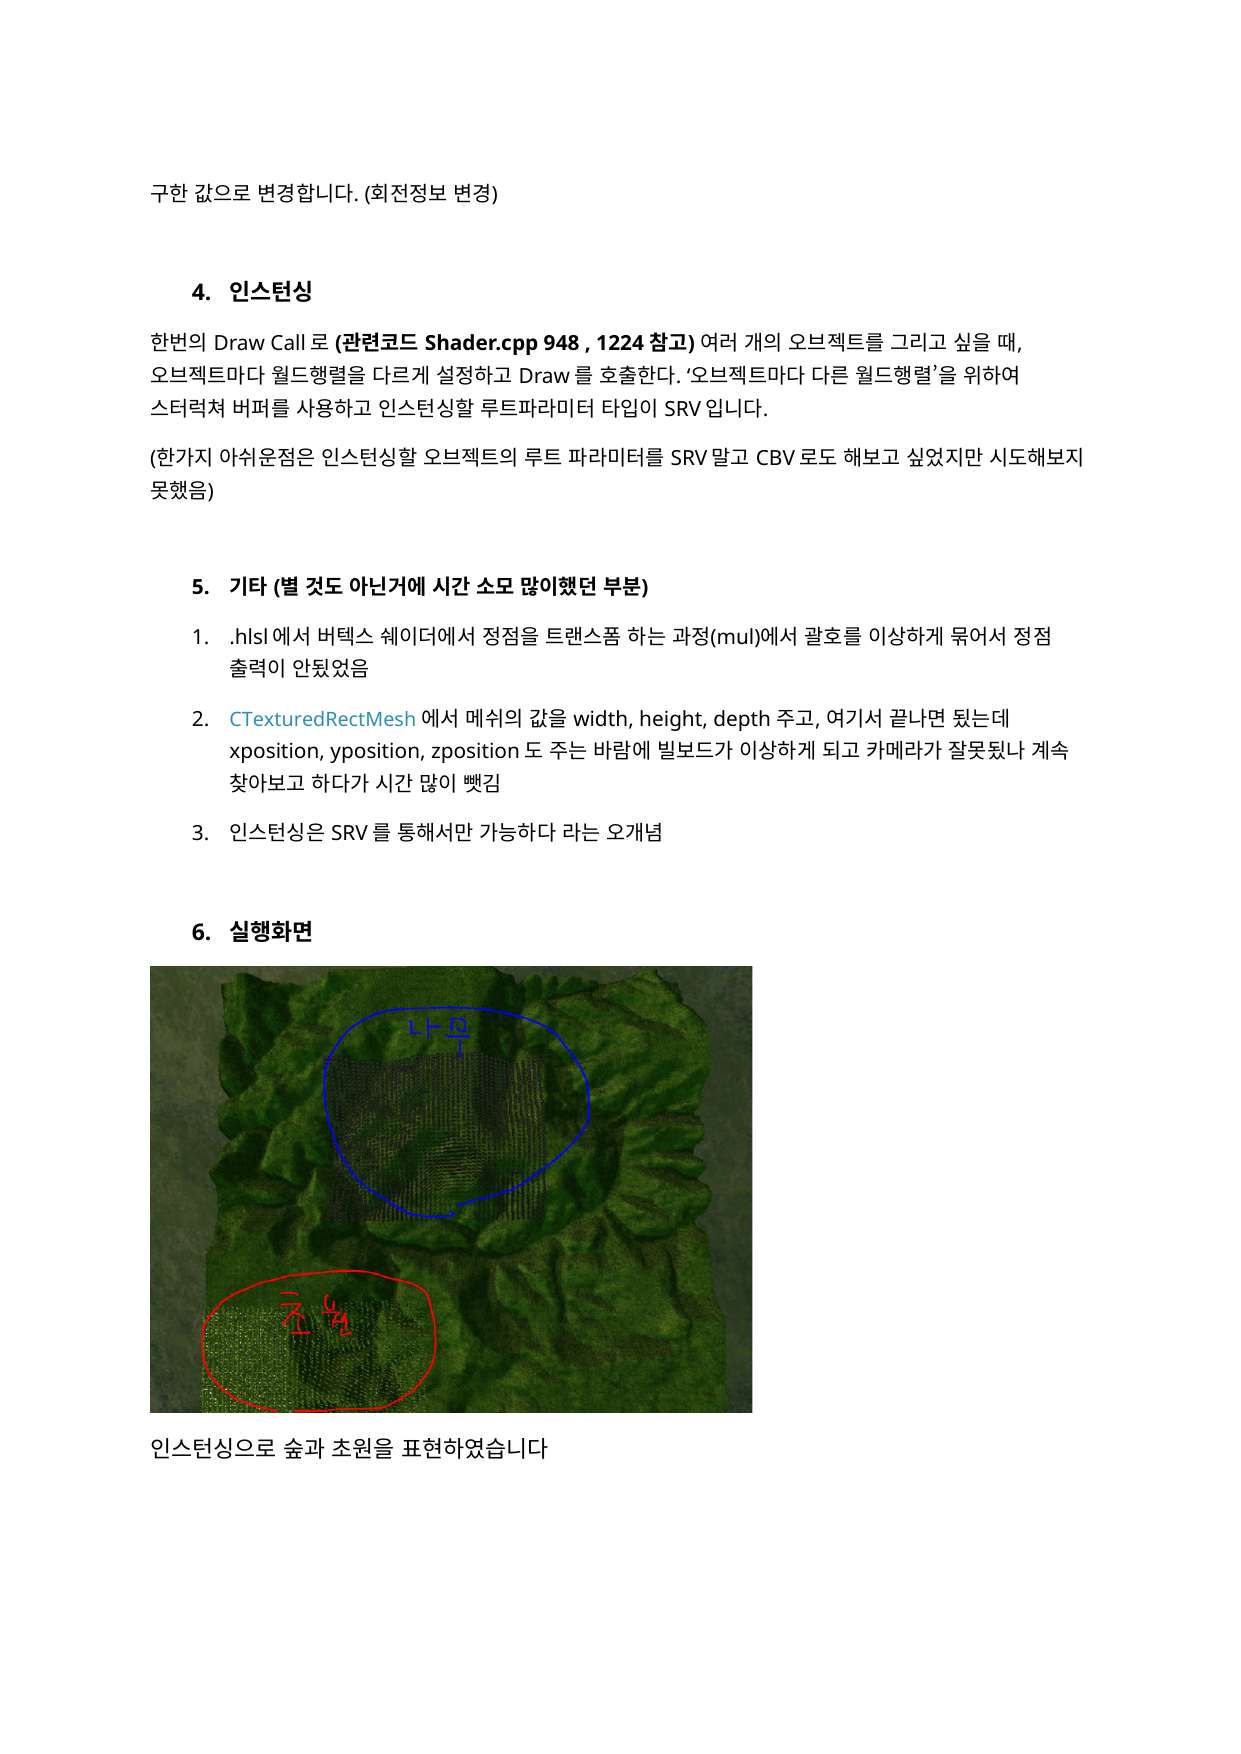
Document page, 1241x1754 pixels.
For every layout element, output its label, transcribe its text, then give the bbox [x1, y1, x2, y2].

text (한가지 아쉬운점은 인스턴싱할 오브젝트의 루트 파라미터를 SRV말고 CBV로도 해보고 싶었지만 시도해보지 못했음) [150, 441, 1090, 504]
list .hlsl에서 버텍스 쉐이더에서 정점을 트랜스폼 하는 과정(mul)에서 괄호를 이상하게 묶어서 정점 출력이 안됬었음 [192, 620, 1090, 683]
list 인스턴싱은 SRV를 통해서만 가능하다 라는 오개념 [192, 817, 1090, 847]
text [150, 177, 1090, 207]
text 한번의 Draw Call로 (관련코드 Shader.cpp 948 , 1224 참고) 여러 개의 오브젝트를 그리고 싶을 때, 오브젝트마다 월드행렬을 다르게 설정하고 Draw를 호출한다. ‘오브젝트마다 다른 월드행렬’을 위하여 스터럭쳐 버퍼를 사용하고 인스턴싱할 루트파라미터 타입이 SRV입니다. [150, 326, 1090, 422]
list 인스턴싱 [192, 274, 1090, 307]
list 실행화면 [192, 913, 1090, 947]
list 기타 (별 것도 아닌거에 시간 소모 많이했던 부분) [192, 571, 1090, 601]
list CTexturedRectMesh 에서 메쉬의 값을 width, height, depth 주고, 여기서 끝나면 됬는데 xposition, yposition, zposition도 주는 바람에 빌보드가 이상하게 되고 카메라가 잘못됬나 계속 찾아보고 하다가 시간 많이 뺏김 [192, 702, 1090, 798]
text 인스턴싱으로 숲과 초원을 표현하였습니다 [150, 1431, 1090, 1464]
picture [150, 966, 753, 1413]
